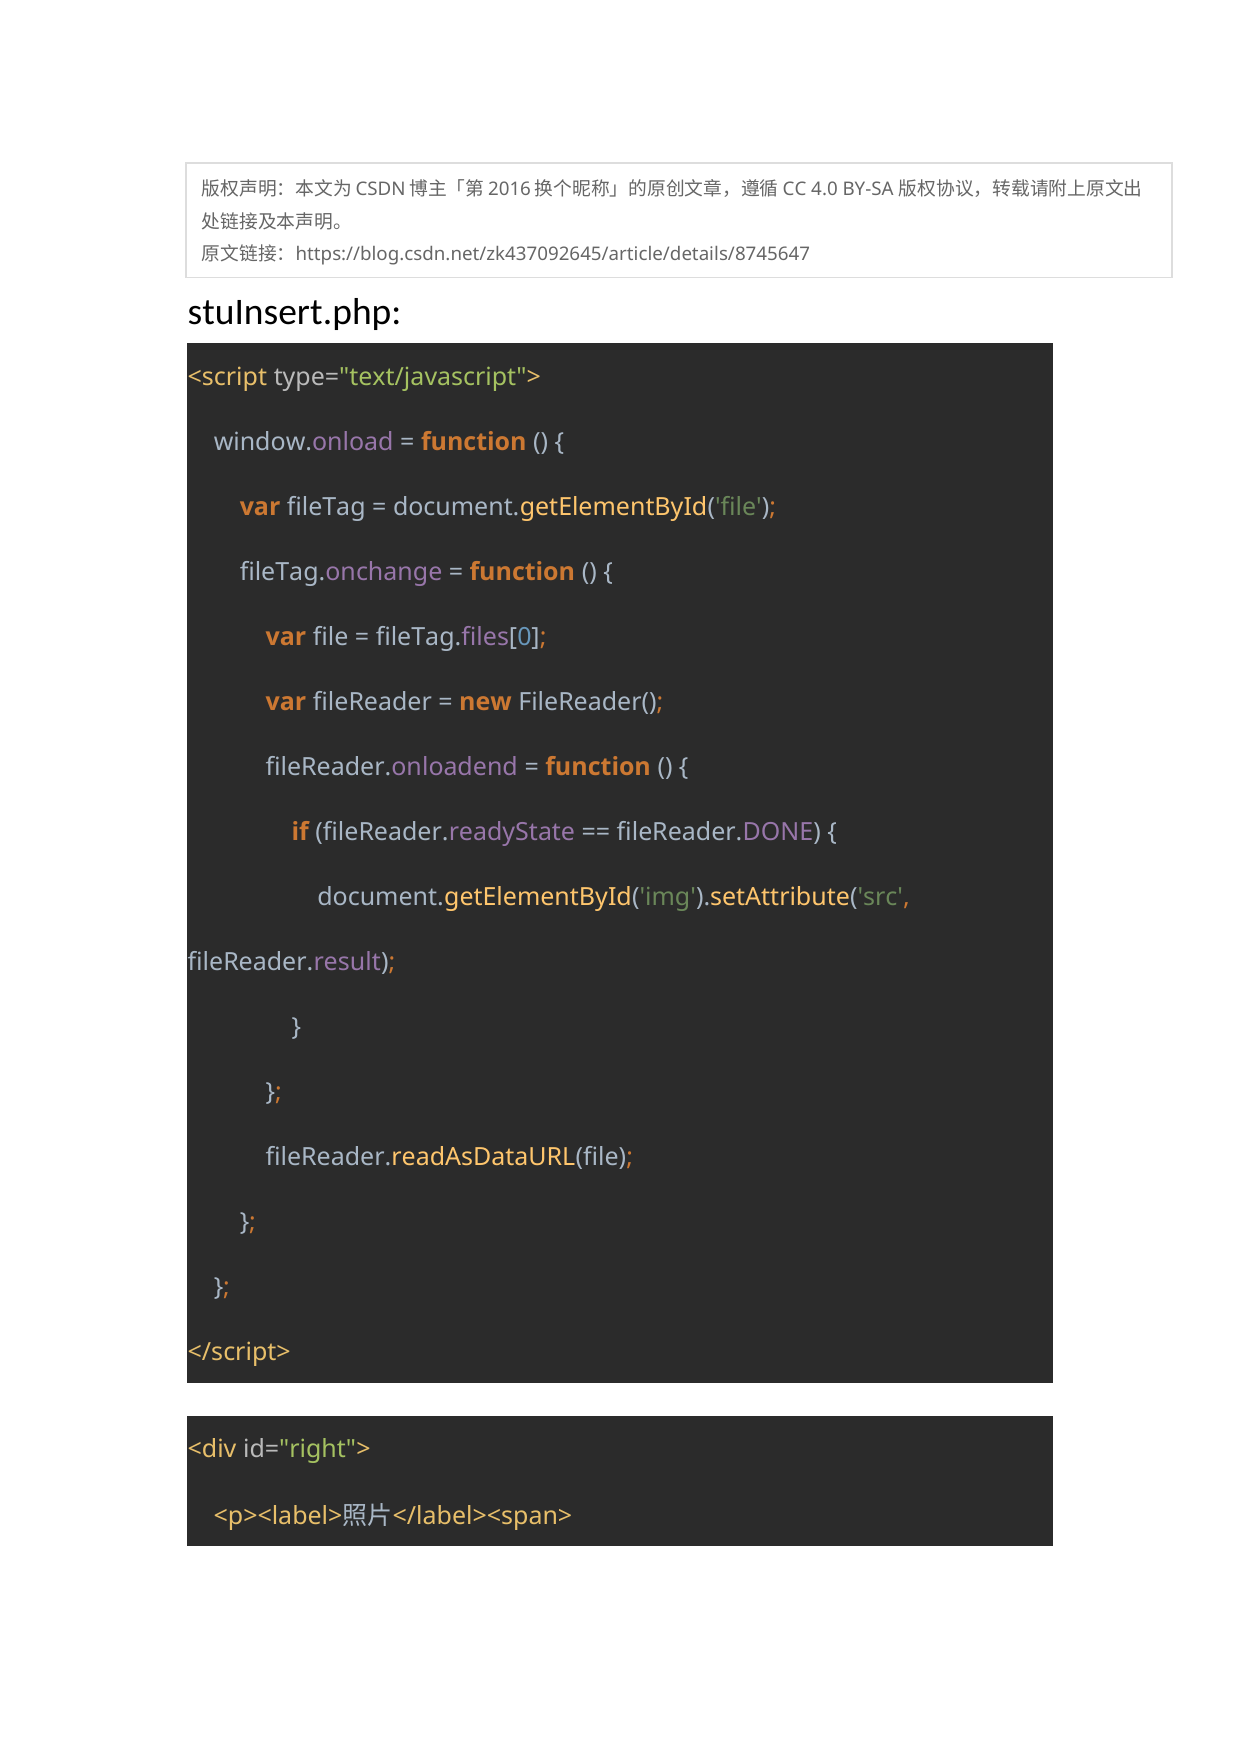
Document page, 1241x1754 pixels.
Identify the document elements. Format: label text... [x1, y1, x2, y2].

text <script type="text/javascript"> window.onload = function () { var fileTag = document.getElementById('file'); fileTag.onchange = function () { var file = fileTag.files[0]; var fileReader = new FileReader(); fileReader.onloadend = function () { if (fileReader.readyState == fileReader.DONE) { document.getElementById('img').setAttribute('src', fileReader.result); } }; fileReader.readAsDataURL(file); }; }; </script> [187, 343, 1053, 1383]
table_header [187, 164, 1171, 277]
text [187, 1416, 1053, 1546]
text stuInsert.php: [187, 278, 1053, 343]
